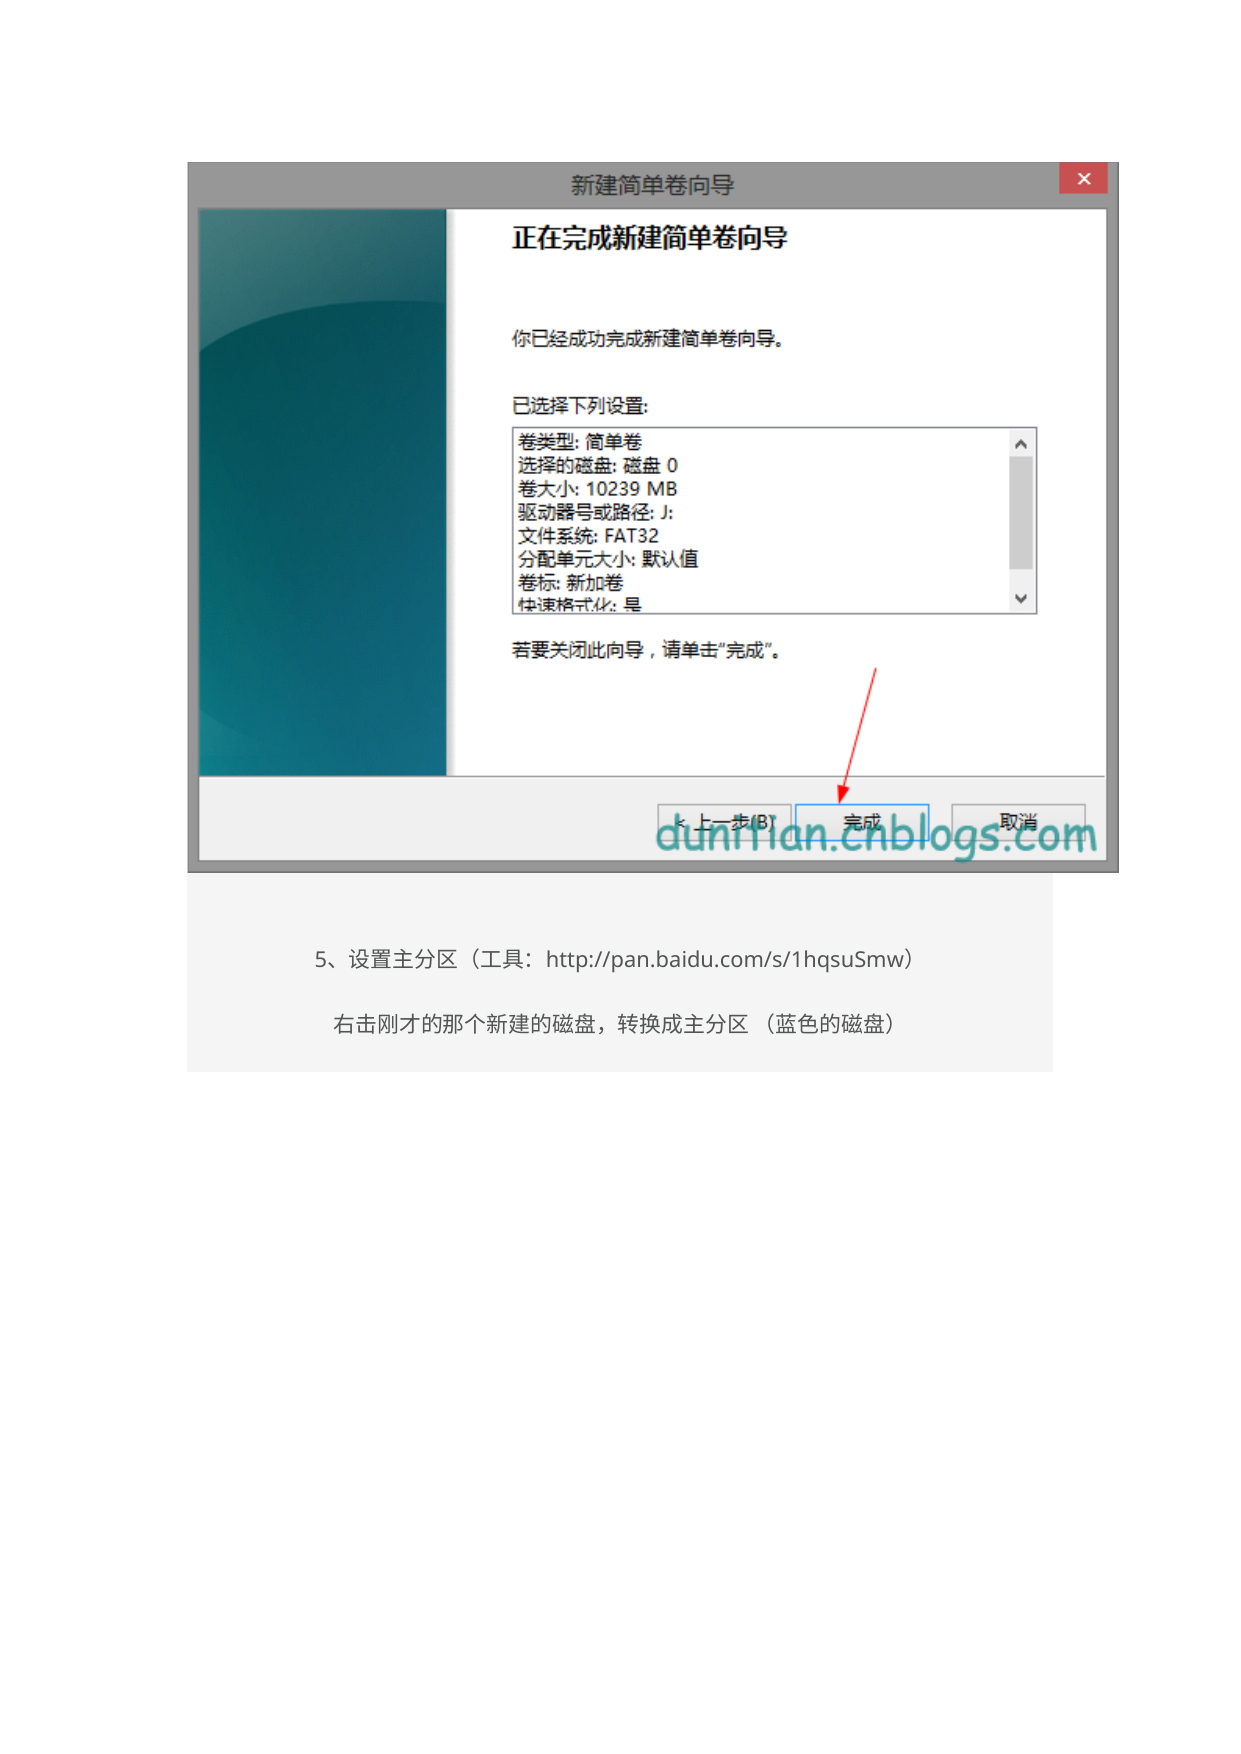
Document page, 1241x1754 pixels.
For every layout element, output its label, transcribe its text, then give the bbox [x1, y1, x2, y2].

text 5、设置主分区（工具：http://pan.baidu.com/s/1hqsuSmw） [187, 942, 1053, 974]
picture [187, 162, 1119, 873]
text 右击刚才的那个新建的磁盘，转换成主分区 （蓝色的磁盘） [187, 1007, 1053, 1039]
